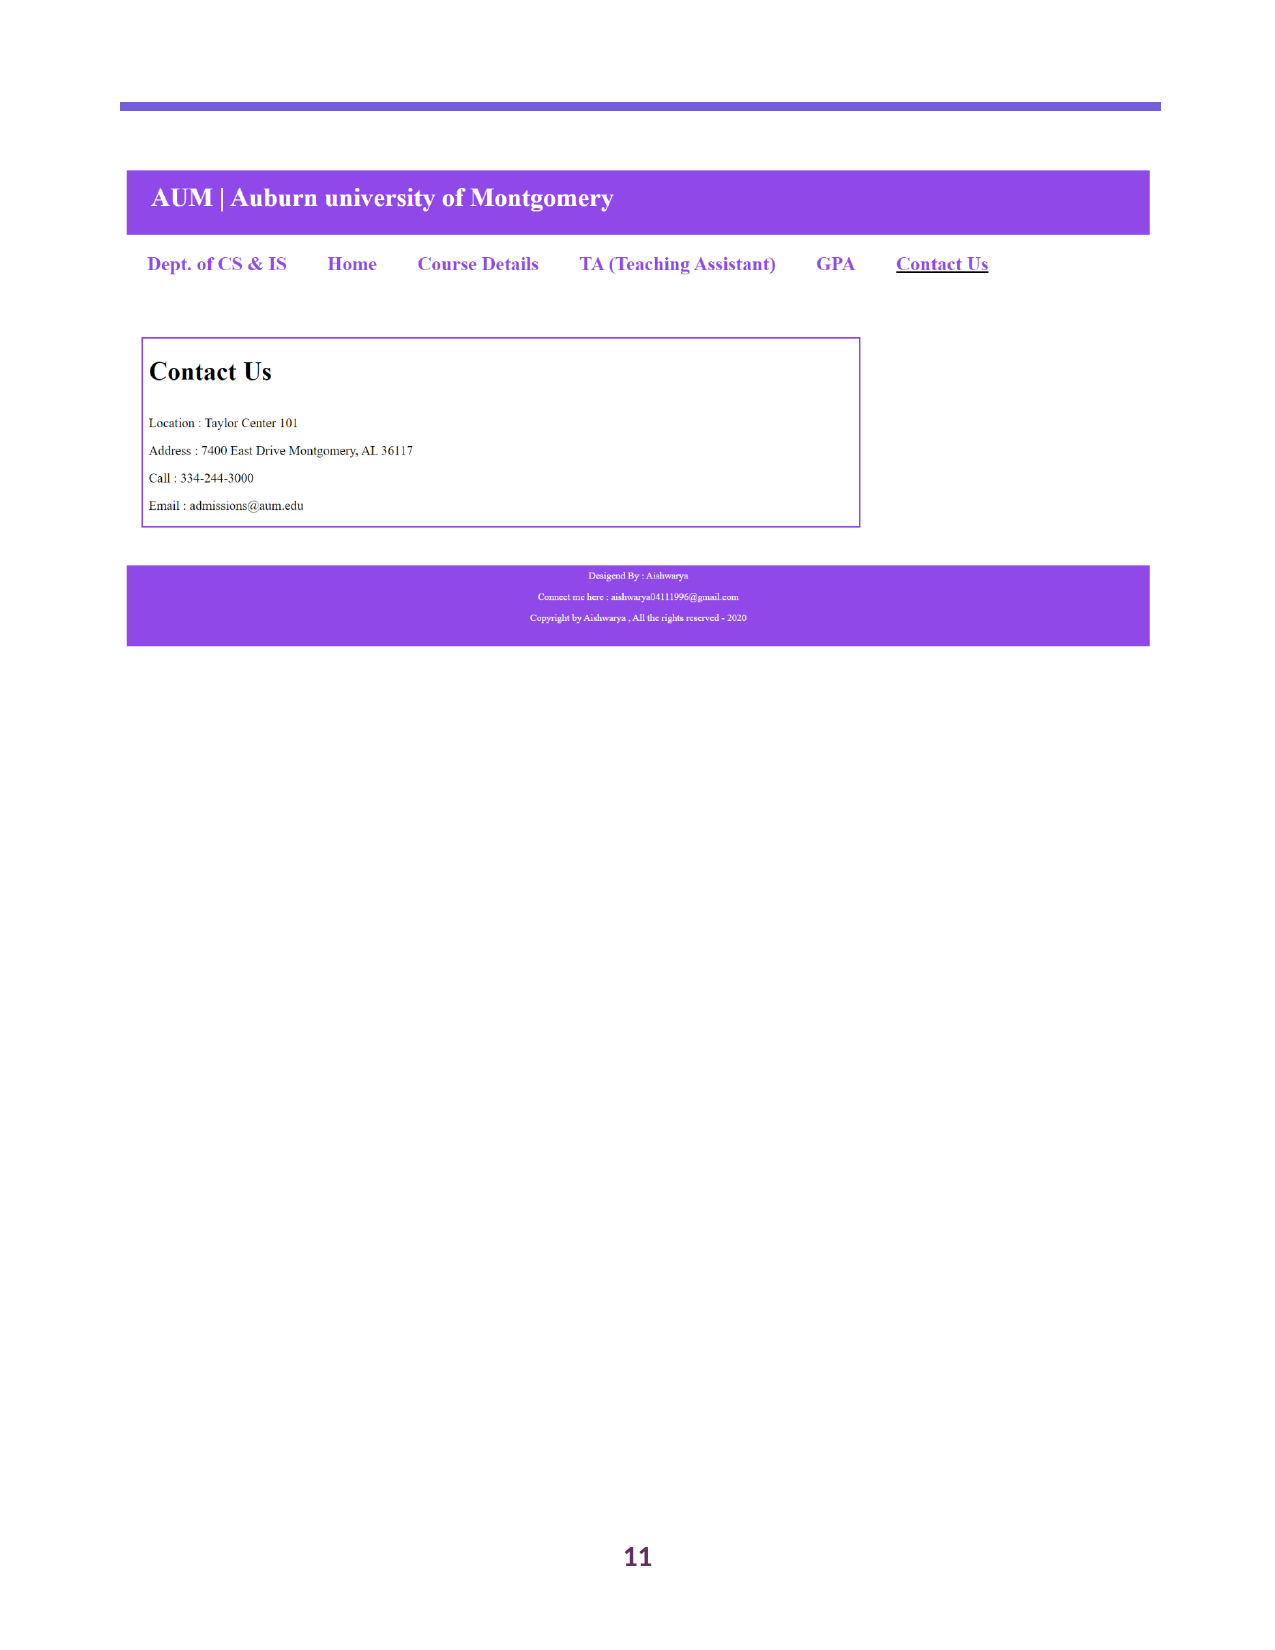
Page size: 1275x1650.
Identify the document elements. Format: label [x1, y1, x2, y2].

picture [120, 151, 1155, 652]
